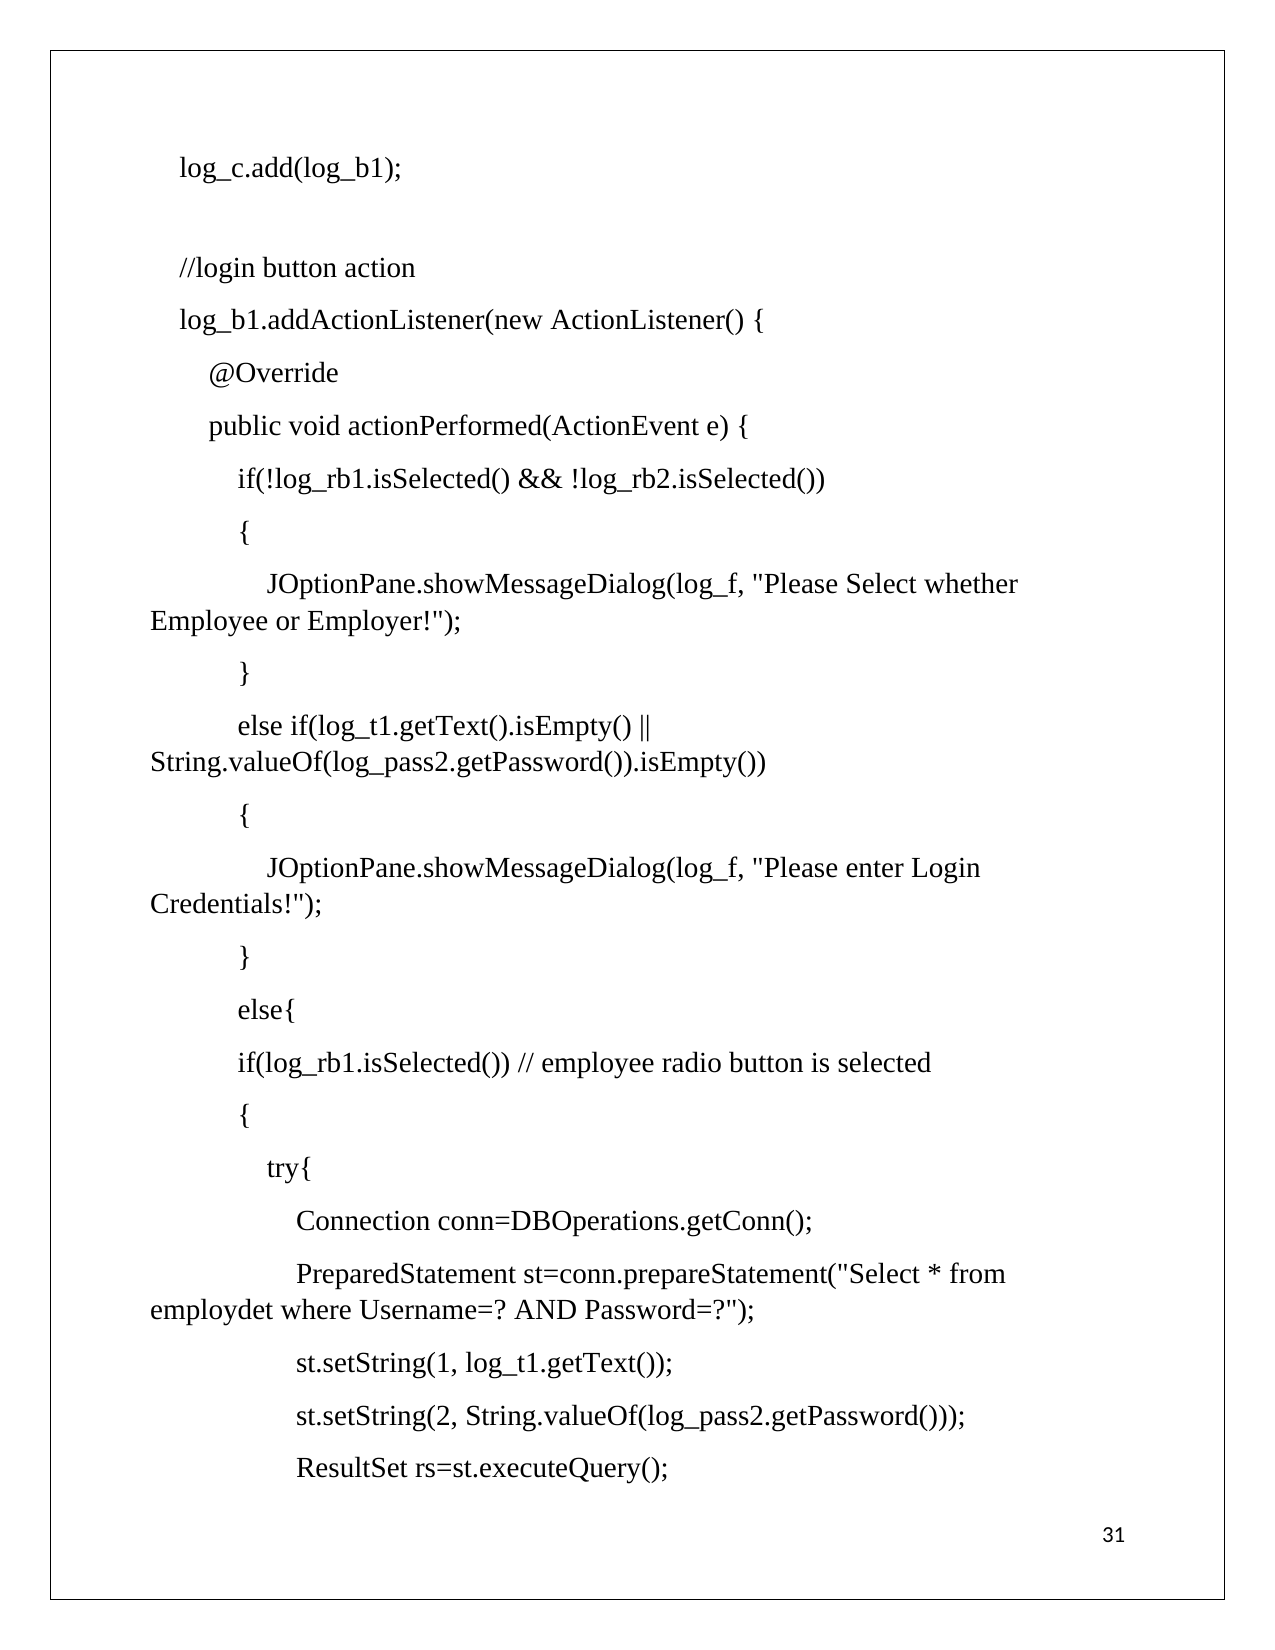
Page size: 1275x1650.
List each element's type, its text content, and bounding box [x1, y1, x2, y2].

text } [150, 656, 1125, 689]
text PreparedStatement st=conn.prepareStatement("Select * from employdet where Username=? AND Password=?"); [150, 1256, 1125, 1326]
text Connection conn=DBOperations.getConn(); [150, 1203, 1125, 1237]
text JOptionPane.showMessageDialog(log_f, "Please enter Login Credentials!"); [150, 850, 1125, 920]
text log_b1.addActionListener(new ActionListener() { [150, 302, 1125, 336]
text { [150, 1097, 1125, 1131]
text { [150, 514, 1125, 547]
text st.setString(2, String.valueOf(log_pass2.getPassword())); [150, 1398, 1125, 1431]
text JOptionPane.showMessageDialog(log_f, "Please Select whether Employee or Employer!"); [150, 567, 1125, 636]
text try{ [150, 1150, 1125, 1184]
text { [150, 797, 1125, 831]
text else if(log_t1.getText().isEmpty() || String.valueOf(log_pass2.getPassword()).isEmpty()) [150, 708, 1125, 778]
text if(log_rb1.isSelected()) // employee radio button is selected [150, 1045, 1125, 1078]
text if(!log_rb1.isSelected() && !log_rb2.isSelected()) [150, 461, 1125, 494]
text //login button action [150, 250, 1125, 283]
text } [150, 939, 1125, 973]
text log_c.add(log_b1); [150, 150, 1125, 183]
text else{ [150, 992, 1125, 1025]
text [150, 408, 1125, 442]
text @Override [150, 355, 1125, 389]
text st.setString(1, log_t1.getText()); [150, 1345, 1125, 1378]
text ResultSet rs=st.executeQuery(); [150, 1451, 1125, 1484]
